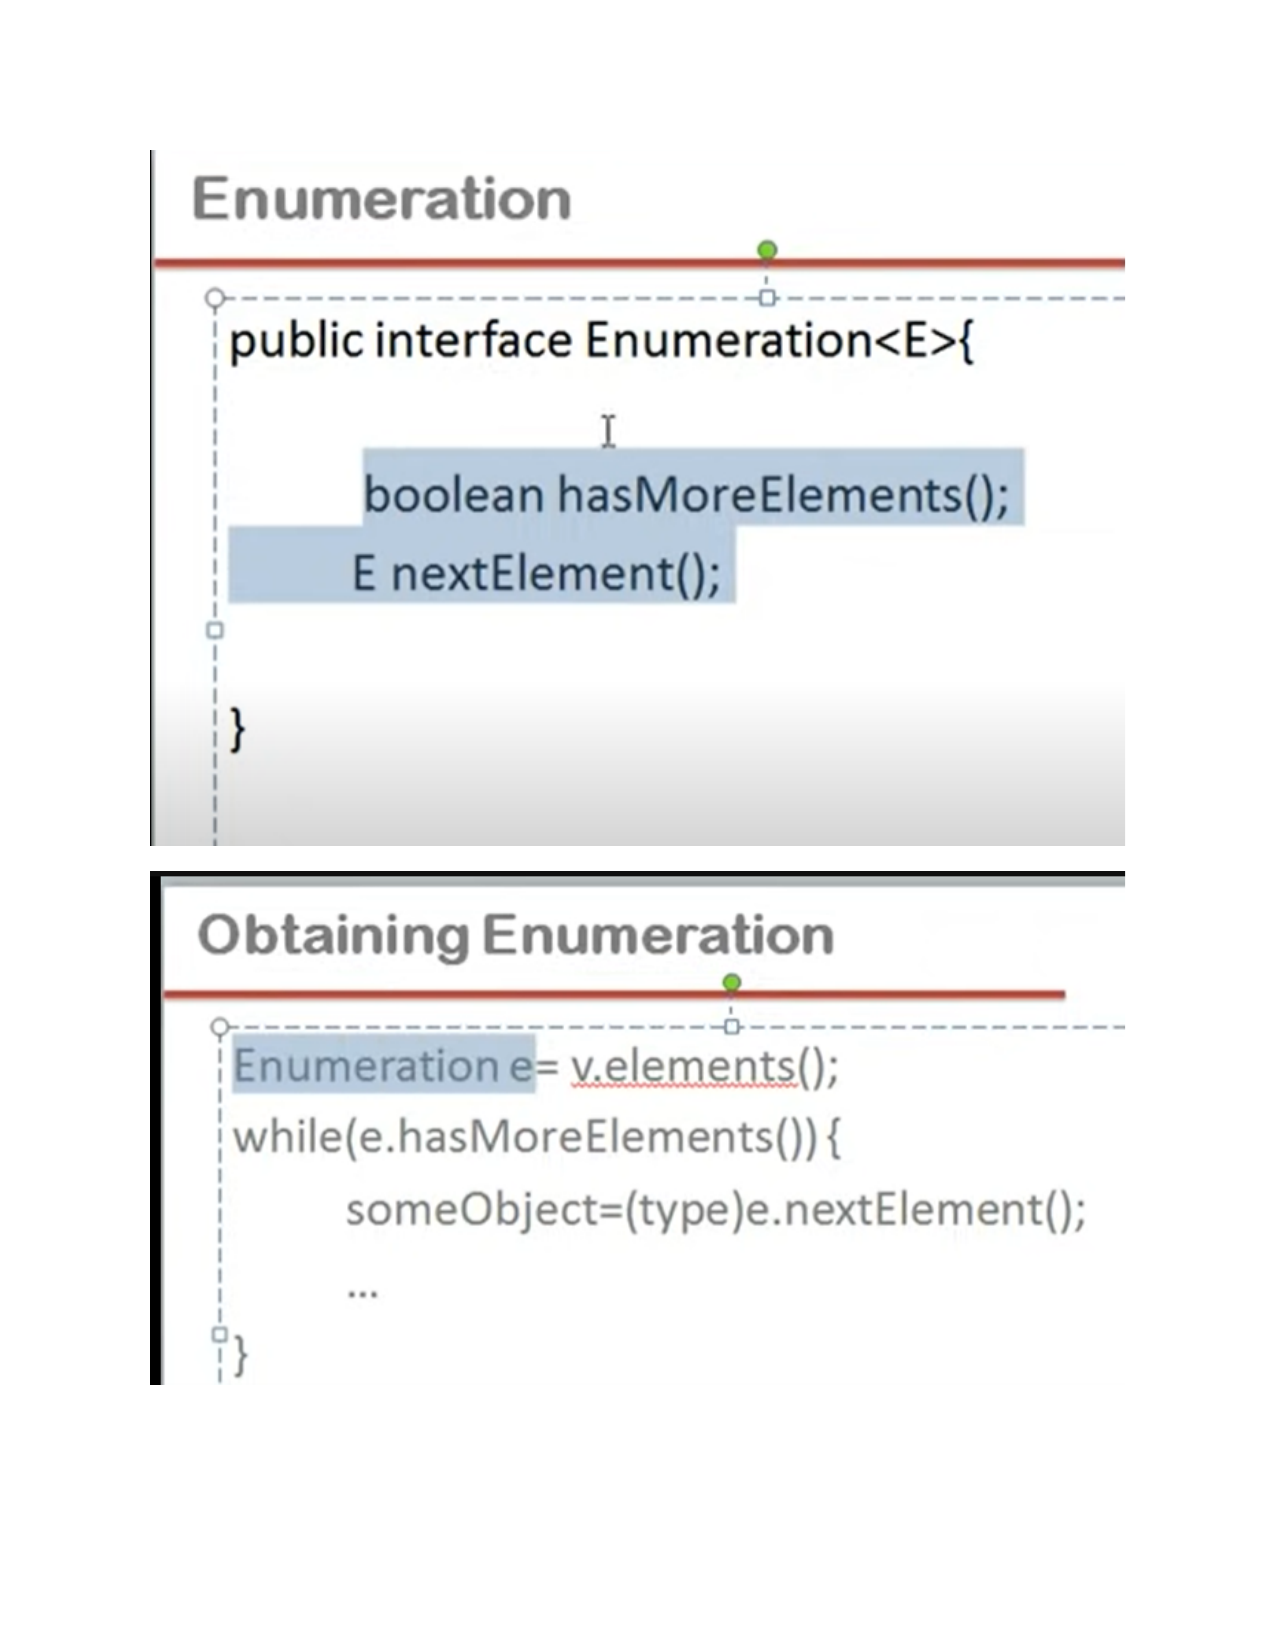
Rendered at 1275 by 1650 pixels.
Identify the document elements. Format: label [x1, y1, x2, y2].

picture [150, 150, 1125, 846]
picture [150, 871, 1125, 1385]
